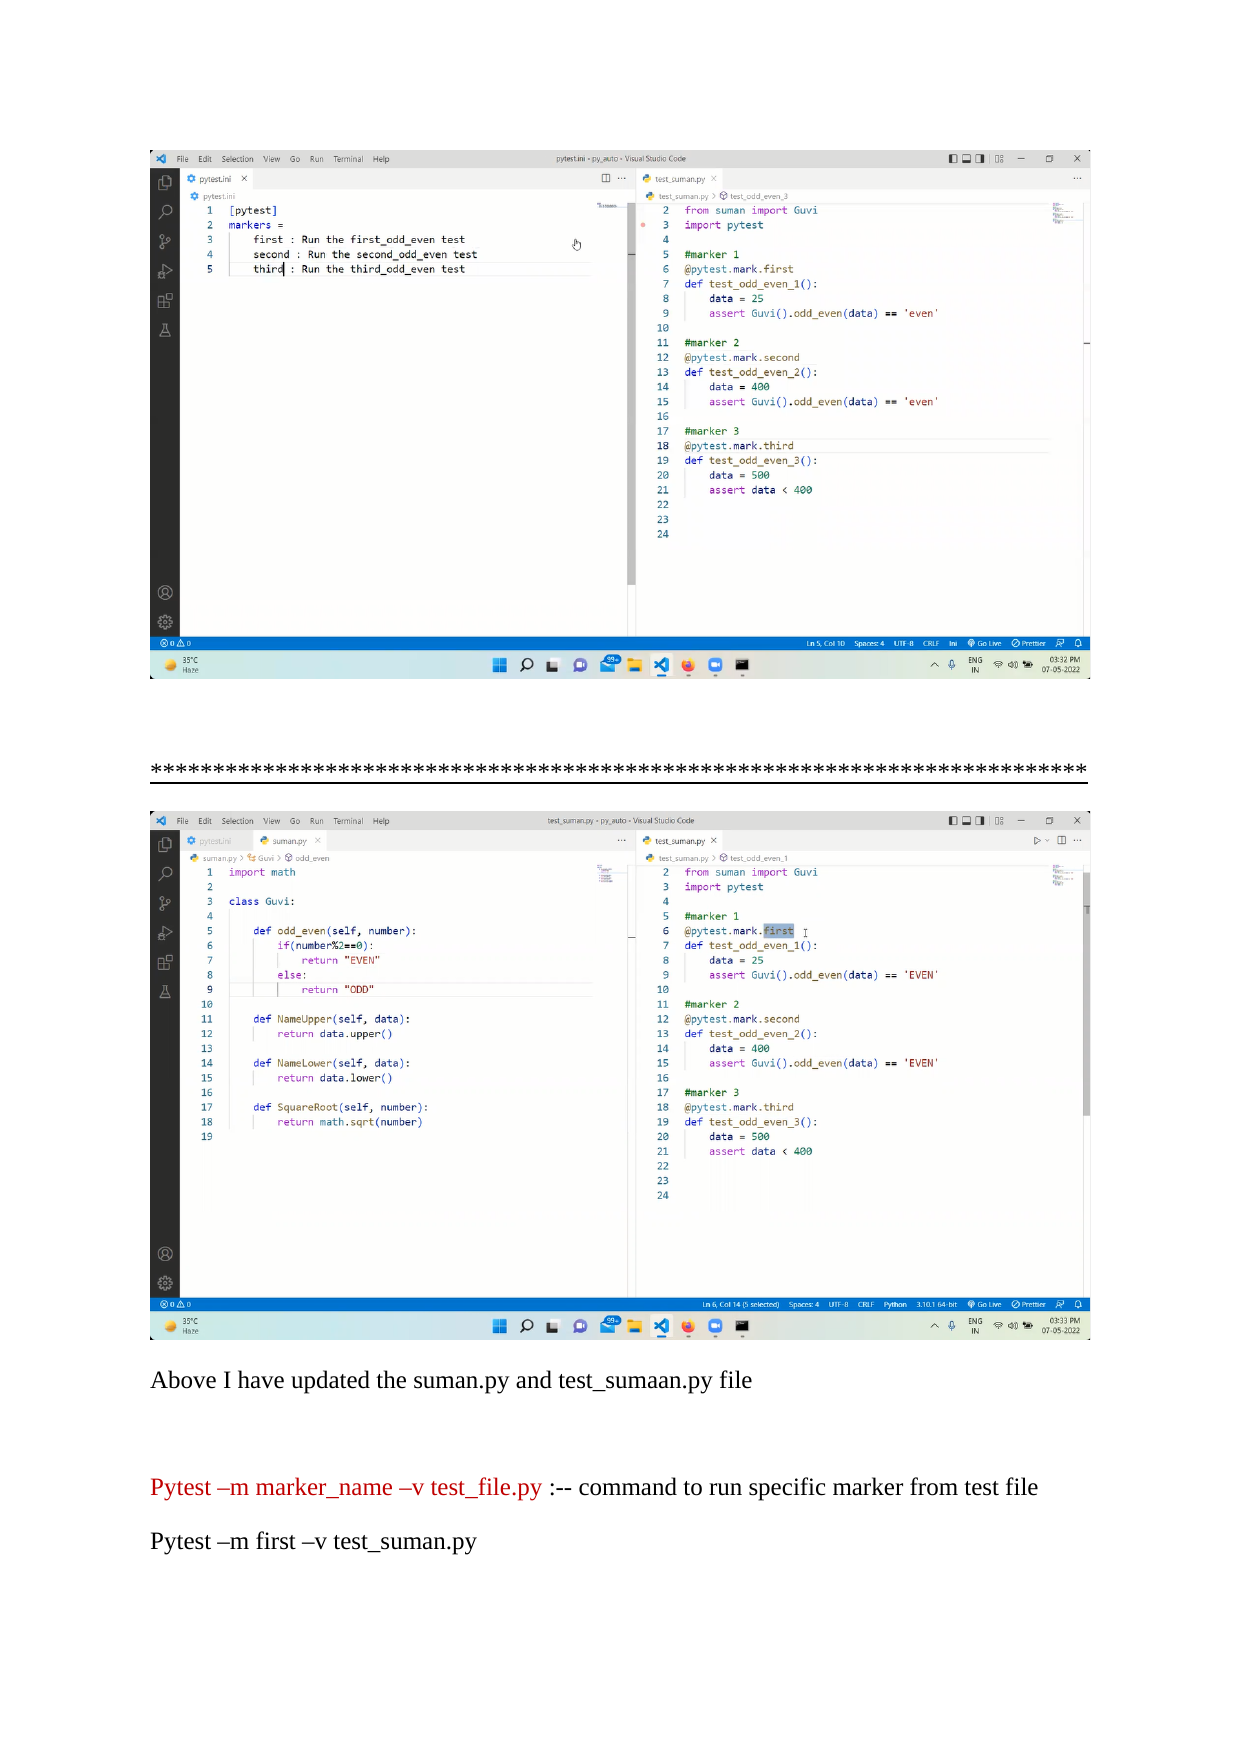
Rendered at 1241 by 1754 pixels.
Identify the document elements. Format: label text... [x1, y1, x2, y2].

picture [150, 811, 1091, 1340]
text Pytest –m marker_name –v test_file.py :-- command to run specific marker from test file [150, 1472, 1090, 1501]
text Above I have updated the suman.py and test_sumaan.py file [150, 1365, 1090, 1393]
picture [150, 150, 1091, 679]
text Pytest –m first –v test_suman.py [150, 1526, 1090, 1555]
text *************************************************************************** [150, 757, 1090, 786]
